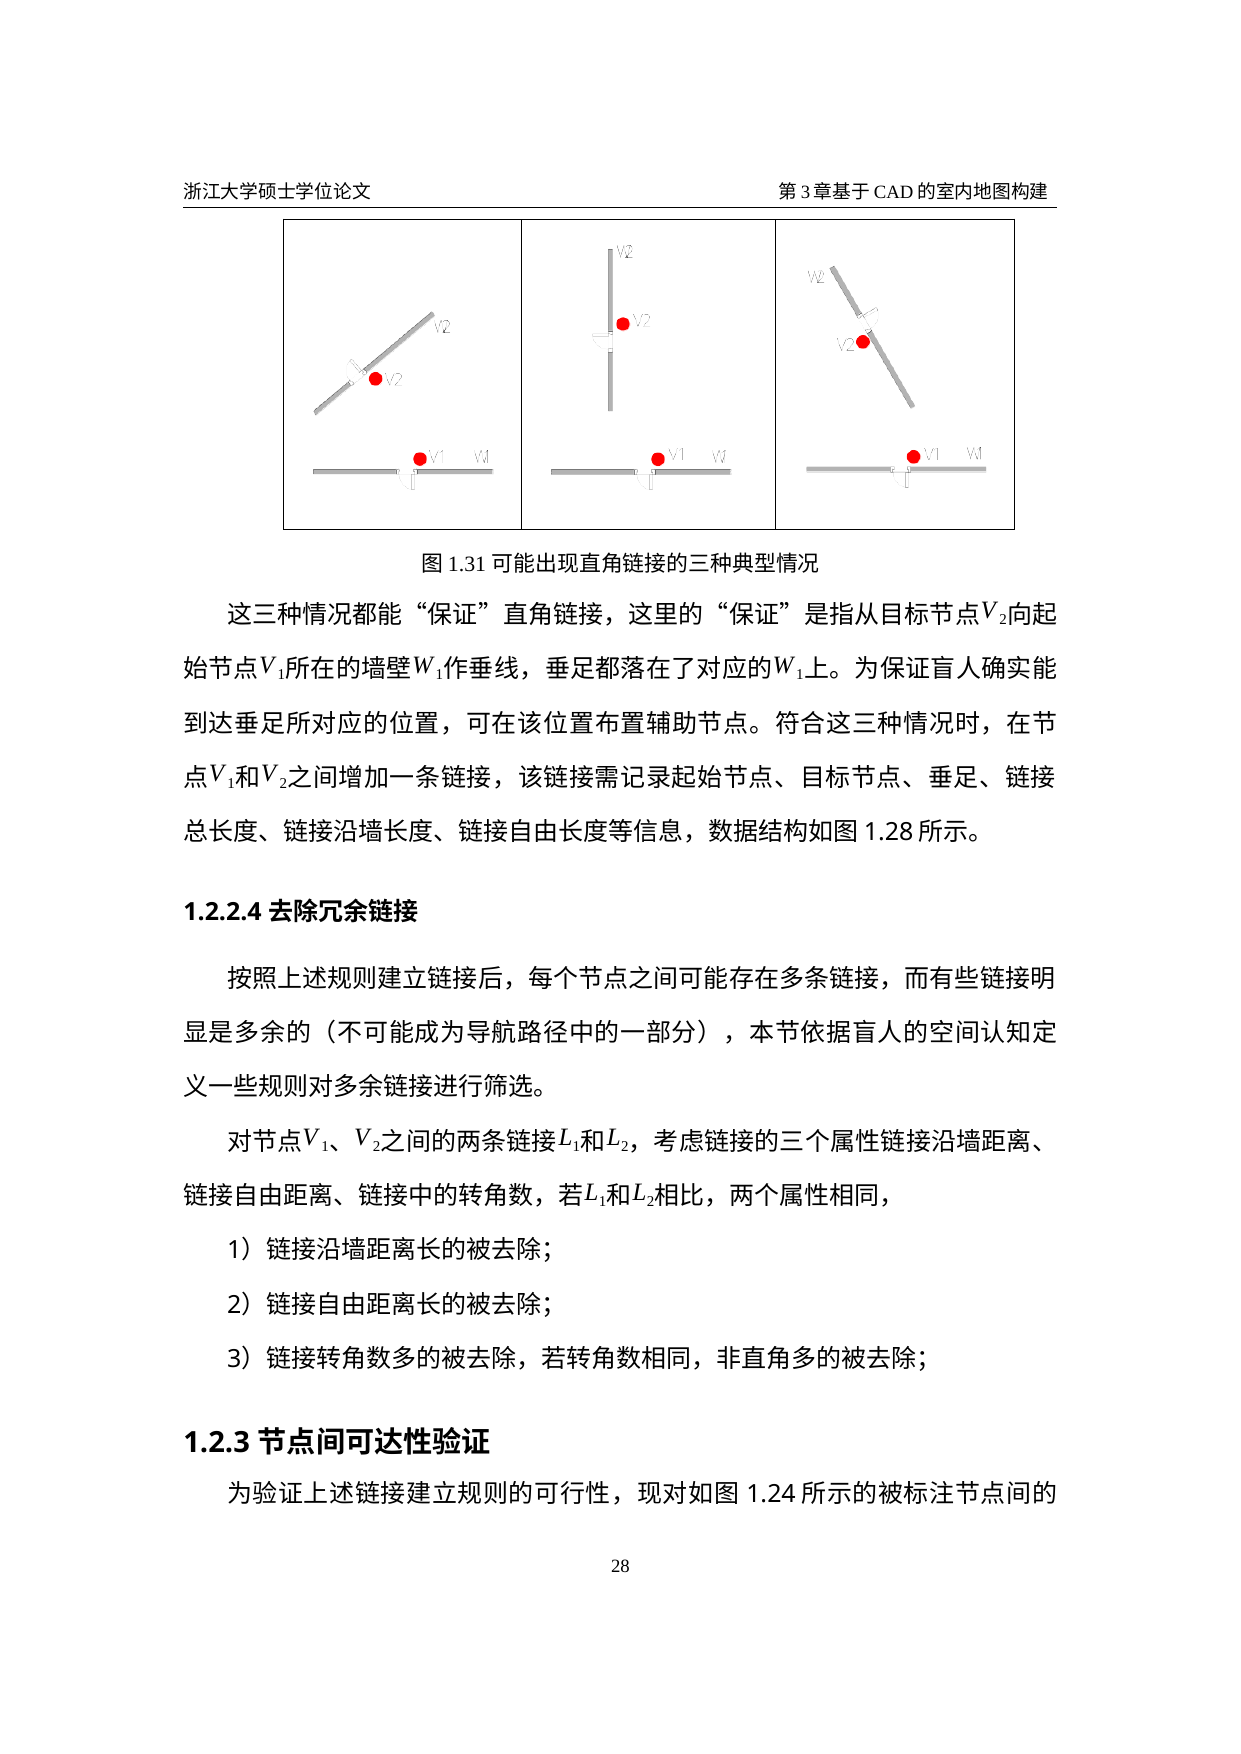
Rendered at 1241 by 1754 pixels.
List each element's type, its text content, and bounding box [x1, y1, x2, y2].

text 3）链接转角数多的被去除，若转角数相同，非直角多的被去除； [183, 1339, 1057, 1375]
text 对节点、之间的两条链接和，考虑链接的三个属性链接沿墙距离、链接自由距离、链接中的转角数，若和相比，两个属性相同， [183, 1121, 1057, 1212]
text 按照上述规则建立链接后，每个节点之间可能存在多条链接，而有些链接明显是多余的（不可能成为导航路径中的一部分），本节依据盲人的空间认知定义一些规则对多余链接进行筛选。 [183, 958, 1057, 1103]
text 这三种情况都能“保证”直角链接，这里的“保证”是指从目标节点向起始节点所在的墙壁作垂线，垂足都落在了对应的上。为保证盲人确实能到达垂足所对应的位置，可在该位置布置辅助节点。符合这三种情况时，在节点和之间增加一条链接，该链接需记录起始节点、目标节点、垂足、链接总长度、链接沿墙长度、链接自由长度等信息，数据结构如图 1.28所示。 [183, 594, 1057, 848]
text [183, 1473, 1057, 1509]
text 2）链接自由距离长的被去除； [183, 1284, 1057, 1321]
subtitle 去除冗余链接 [183, 891, 1057, 927]
subtitle 节点间可达性验证 [183, 1418, 1057, 1461]
text 1）链接沿墙距离长的被去除； [183, 1230, 1057, 1266]
table_header 图 1.31 可能出现直角链接的三种典型情况 [172, 219, 1068, 594]
